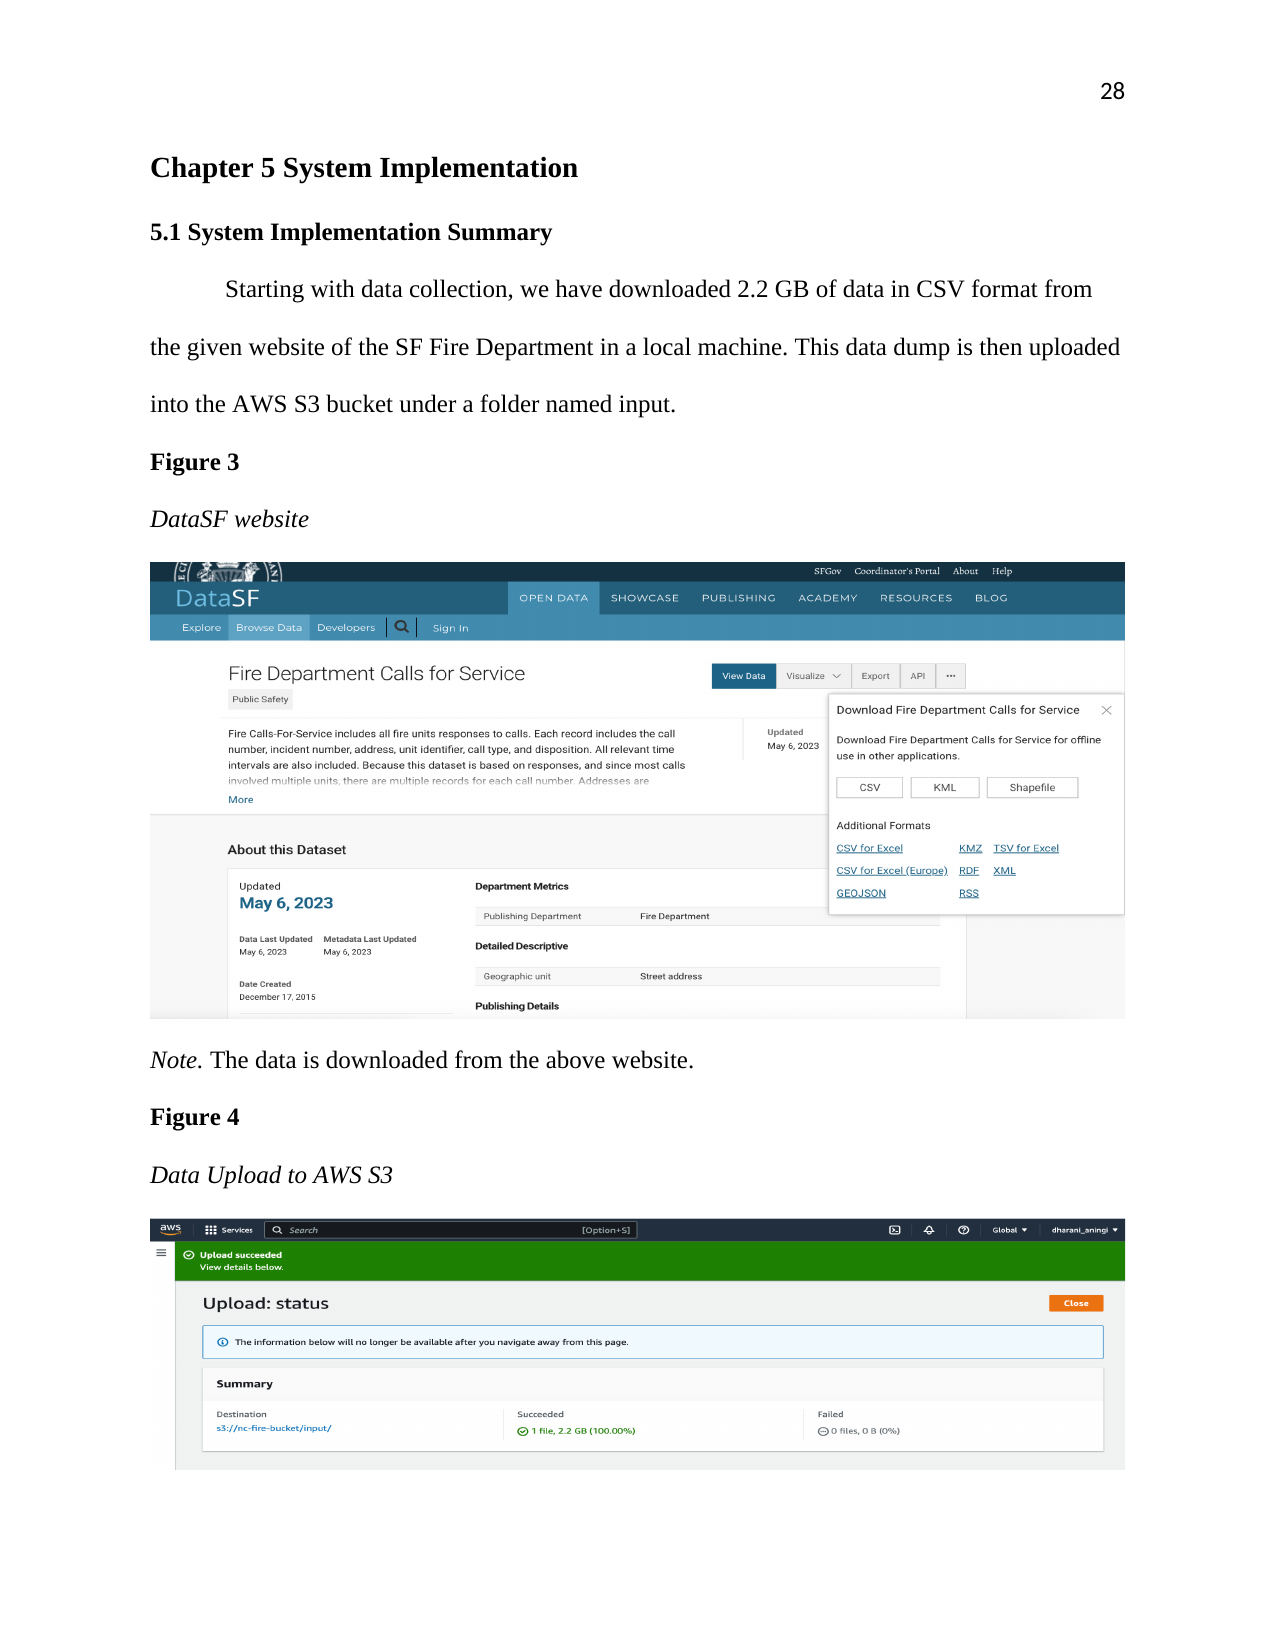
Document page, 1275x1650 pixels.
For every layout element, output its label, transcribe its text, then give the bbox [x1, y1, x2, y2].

text Figure 4 [150, 1102, 1125, 1131]
text Data Upload to AWS S3 [150, 1160, 1125, 1188]
text Starting with data collection, we have downloaded 2.2 GB of data in CSV format from the given website of the SF Fire Department in a local machine. This data dump is then uploaded into the AWS S3 bucket under a folder named input. [150, 274, 1125, 418]
text Figure 3 [150, 447, 1125, 476]
text Note. The data is downloaded from the above website. [150, 1045, 1125, 1073]
picture [150, 562, 1125, 1019]
text Chapter 5 System Implementation [150, 150, 1125, 183]
text 5.1 System Implementation Summary [150, 217, 1125, 246]
text DataSF website [150, 504, 1125, 533]
picture [150, 1217, 1125, 1470]
